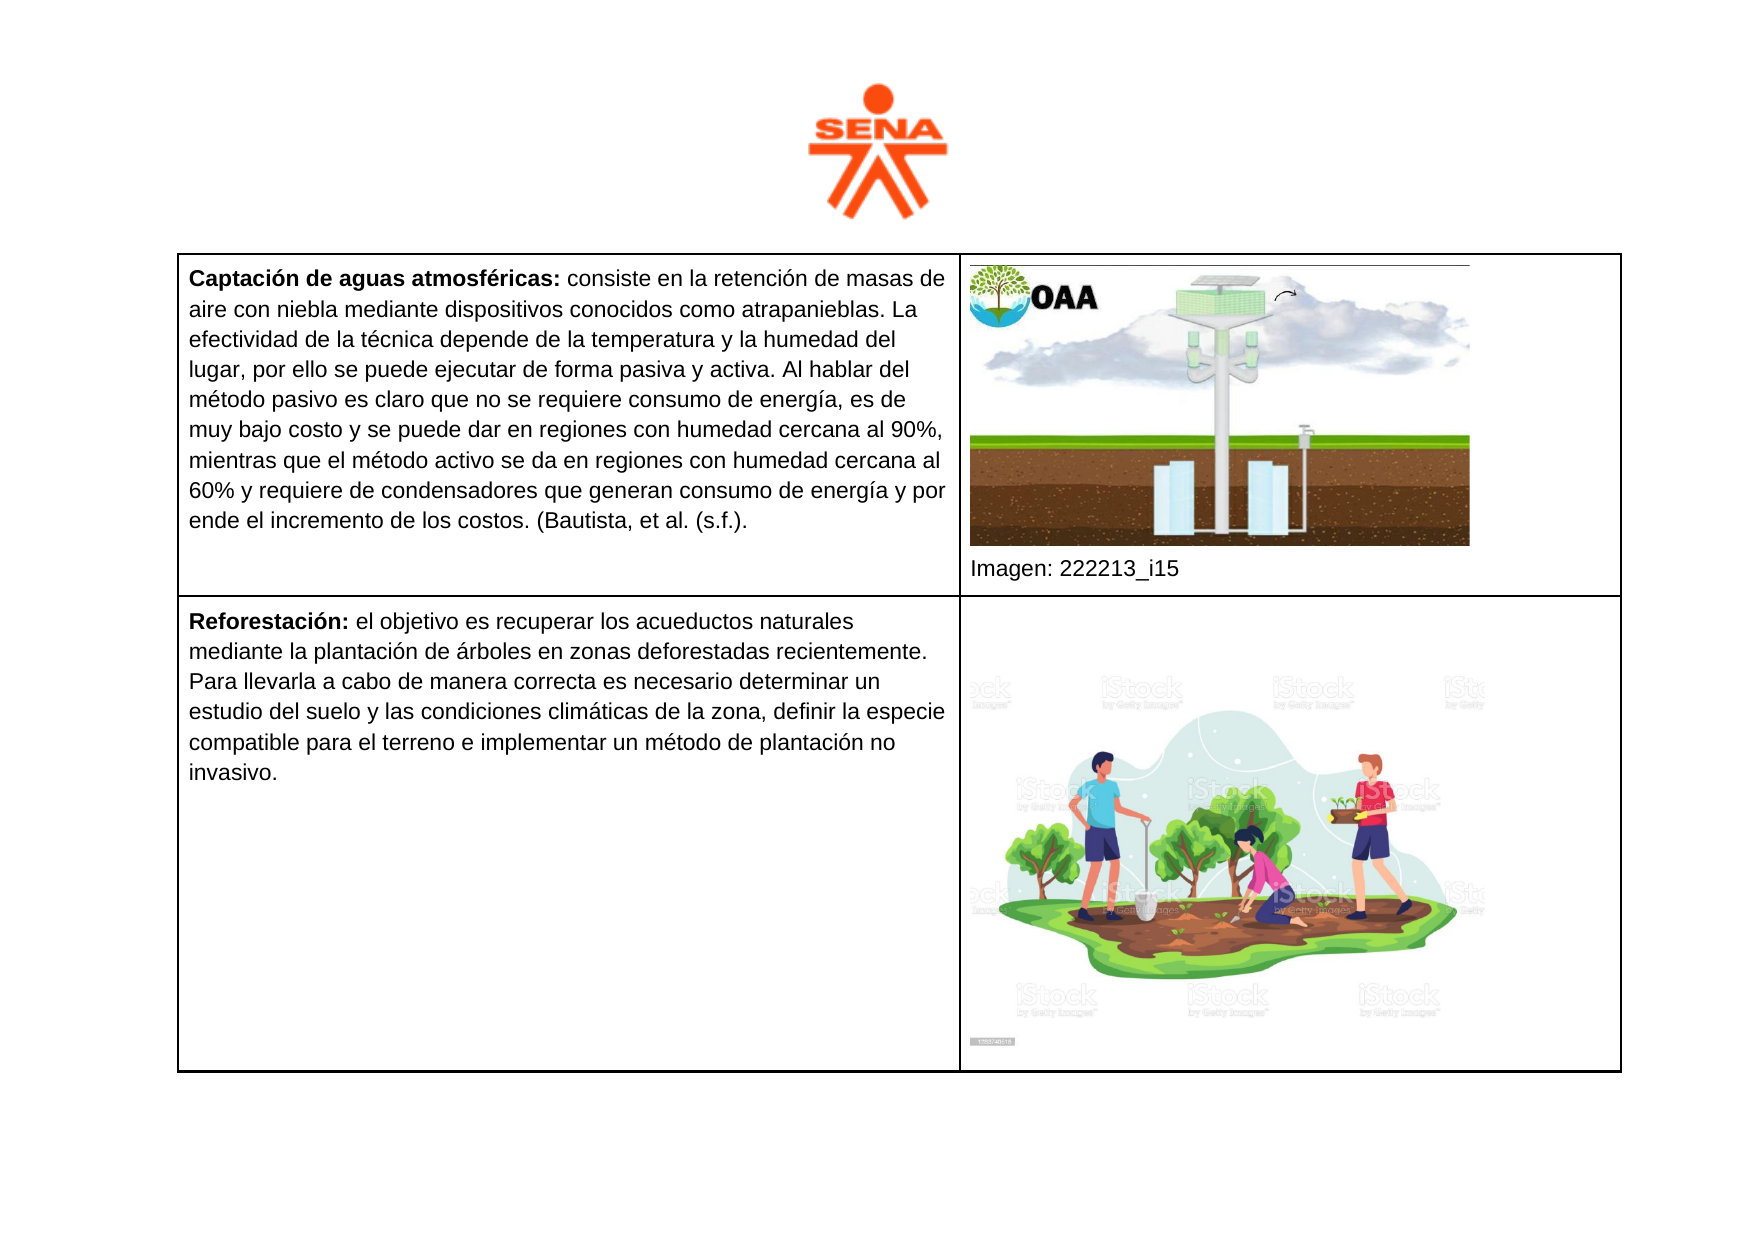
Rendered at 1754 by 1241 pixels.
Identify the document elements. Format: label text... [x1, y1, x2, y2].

table_cell Captación de aguas atmosféricas: consiste en la retención de masas de aire con niebla mediante dispositivos conocidos como atrapanieblas. La efectividad de la técnica depende de la temperatura y la humedad del lugar, por ello se puede ejecutar de forma pasiva y activa. Al hablar del método pasivo es claro que no se requiere consumo de energía, es de muy bajo costo y se puede dar en regiones con humedad cercana al 90%, mientras que el método activo se da en regiones con humedad cercana al 60% y requiere de condensadores que generan consumo de energía y por ende el incremento de los costos. (Bautista, et al. (s.f.). [179, 255, 959, 595]
table_cell Imagen: 222213_i15 [961, 255, 1620, 595]
picture [970, 265, 1470, 546]
table_cell Imagen: 222213_i16 [961, 597, 1620, 1070]
picture [970, 637, 1485, 1052]
picture [796, 75, 958, 227]
